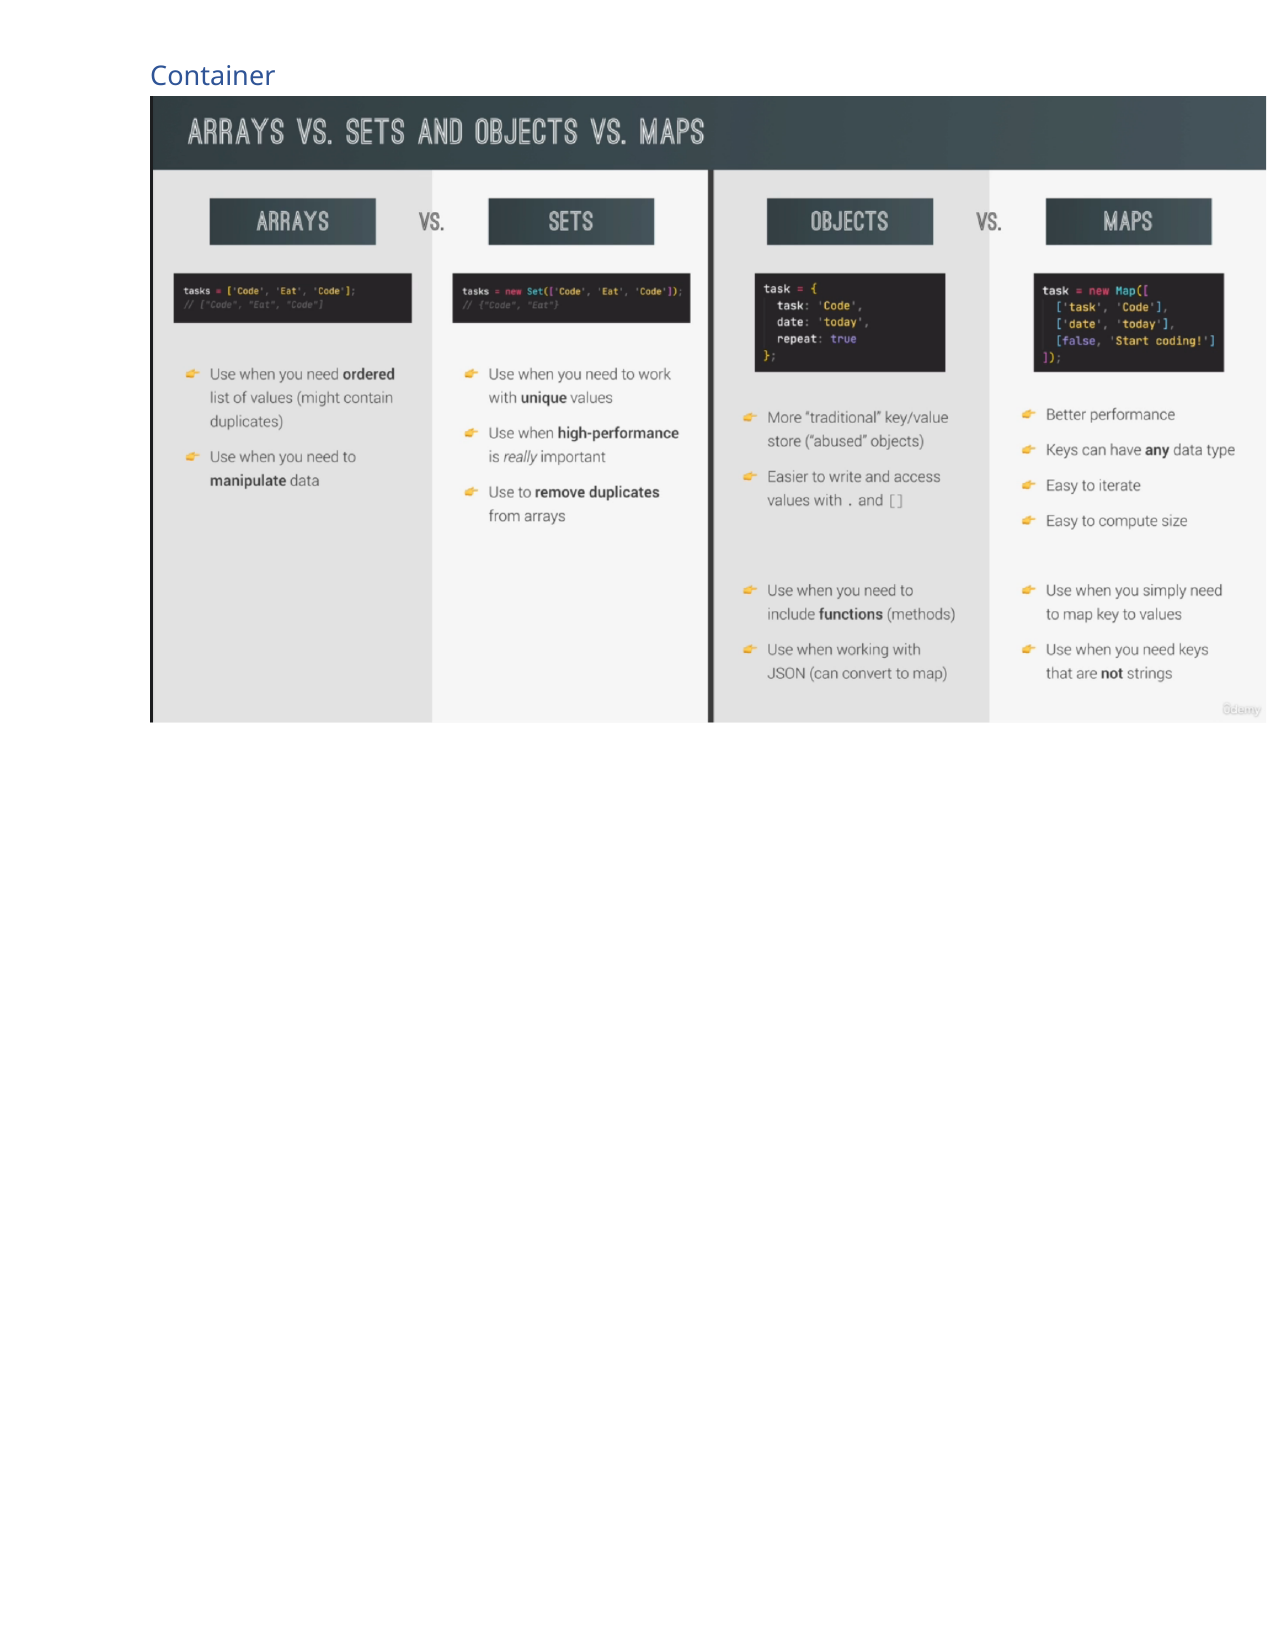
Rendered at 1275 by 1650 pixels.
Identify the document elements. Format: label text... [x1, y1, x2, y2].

subtitle Container [150, 56, 1125, 93]
picture [150, 96, 1267, 723]
